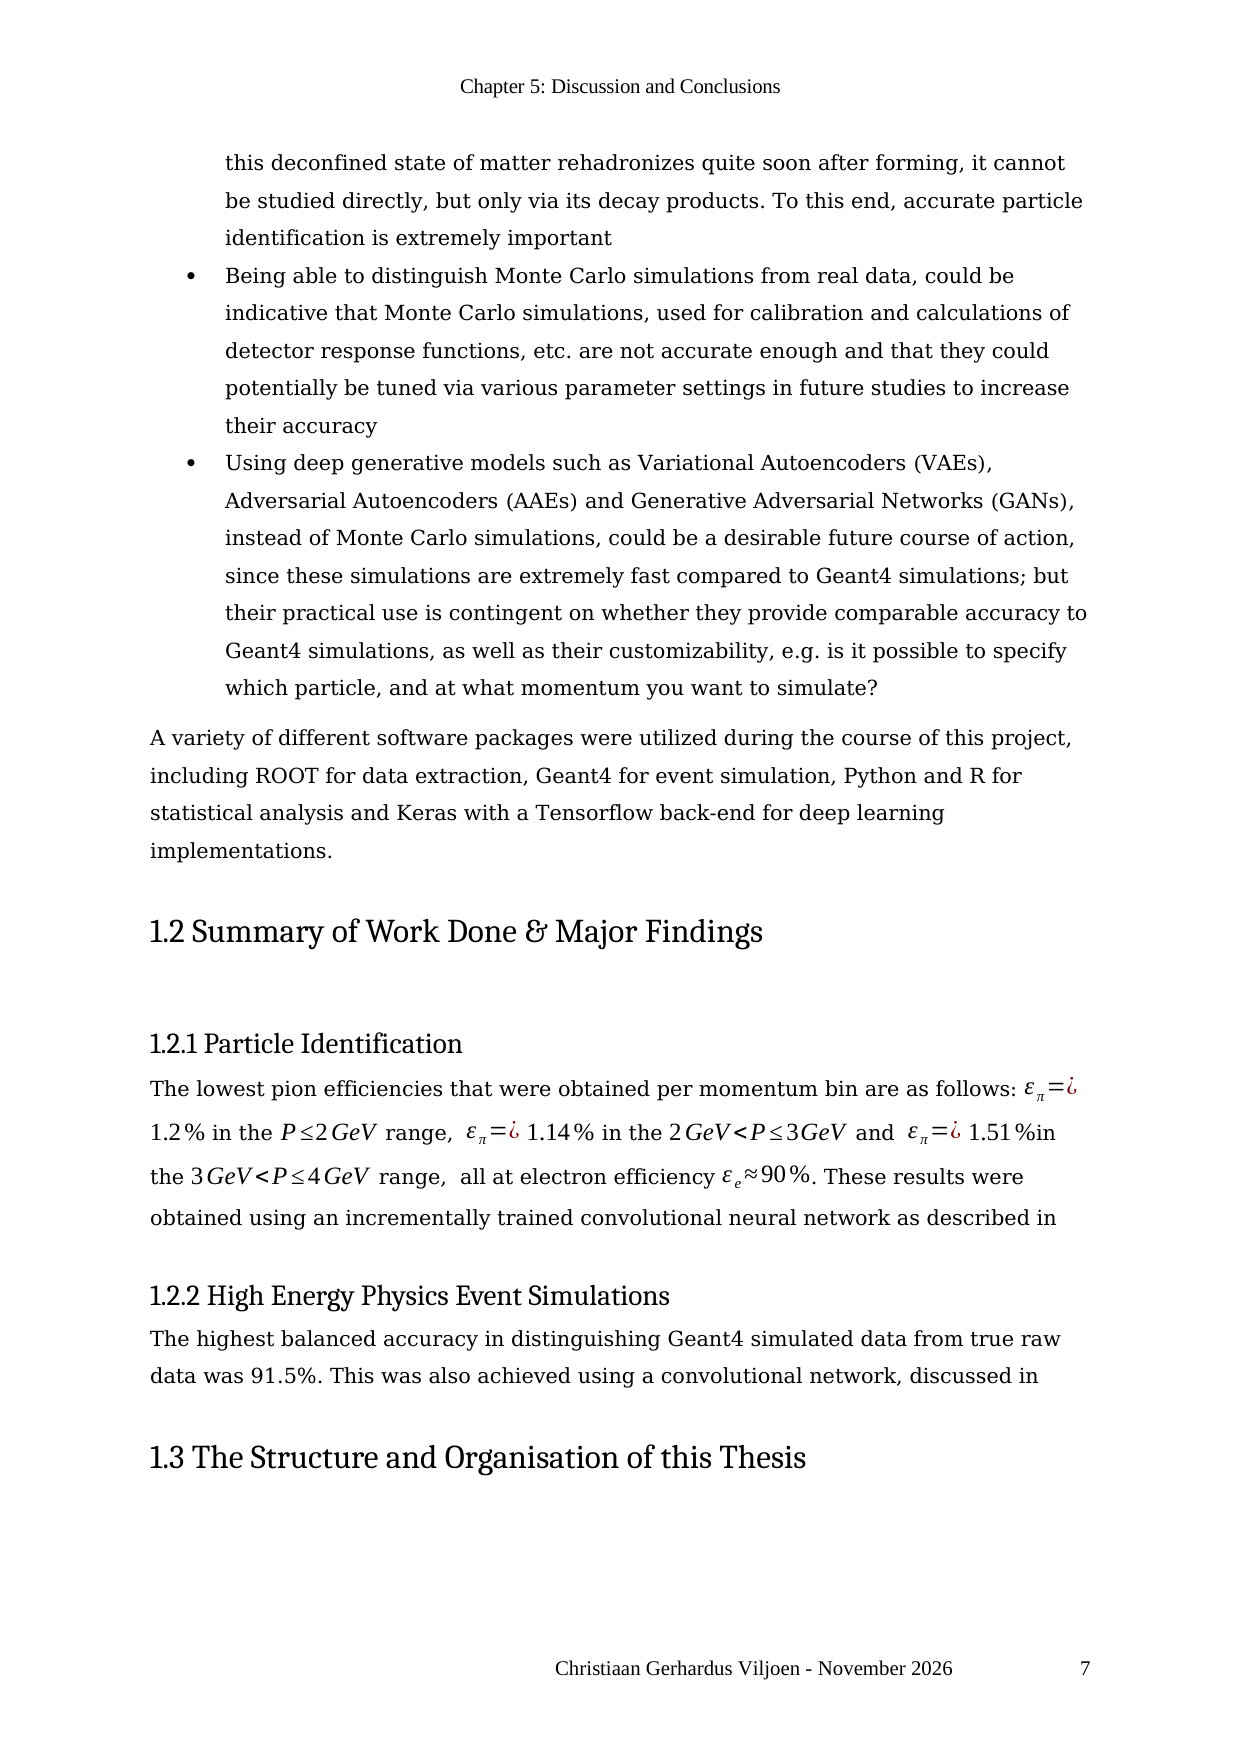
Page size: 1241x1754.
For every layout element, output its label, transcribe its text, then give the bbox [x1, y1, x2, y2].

list Using deep generative models such as Variational Autoencoders (VAEs), Adversarial Autoencoders (AAEs) and Generative Adversarial Networks (GANs), instead of Monte Carlo simulations, could be a desirable future course of action, since these simulations are extremely fast compared to Geant4 simulations; but their practical use is contingent on whether they provide comparable accuracy to Geant4 simulations, as well as their customizability, e.g. is it possible to specify which particle, and at what momentum you want to simulate? [187, 450, 1090, 700]
subtitle The Structure and Organisation of this Thesis [150, 1438, 1090, 1476]
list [187, 150, 1090, 250]
list Being able to distinguish Monte Carlo simulations from real data, could be indicative that Monte Carlo simulations, used for calibration and calculations of detector response functions, etc. are not accurate enough and that they could potentially be tuned via various parameter settings in future studies to increase their accuracy [187, 262, 1090, 438]
subtitle Particle Identification [150, 1027, 1090, 1060]
text The highest balanced accuracy in distinguishing Geant4 simulated data from true raw data was 91.5%. This was also achieved using a convolutional network, discussed in [150, 1326, 1090, 1388]
subtitle Summary of Work Done & Major Findings [150, 913, 1090, 951]
text The lowest pion efficiencies that were obtained per momentum bin are as follows: in the range, in the and in the range, all at electron efficiency . These results were obtained using an incrementally trained convolutional neural network as described in [150, 1073, 1090, 1229]
subtitle High Energy Physics Event Simulations [150, 1279, 1090, 1313]
text A variety of different software packages were utilized during the course of this project, including ROOT for data extraction, Geant4 for event simulation, Python and R for statistical analysis and Keras with a Tensorflow back-end for deep learning implementations. [150, 725, 1090, 863]
